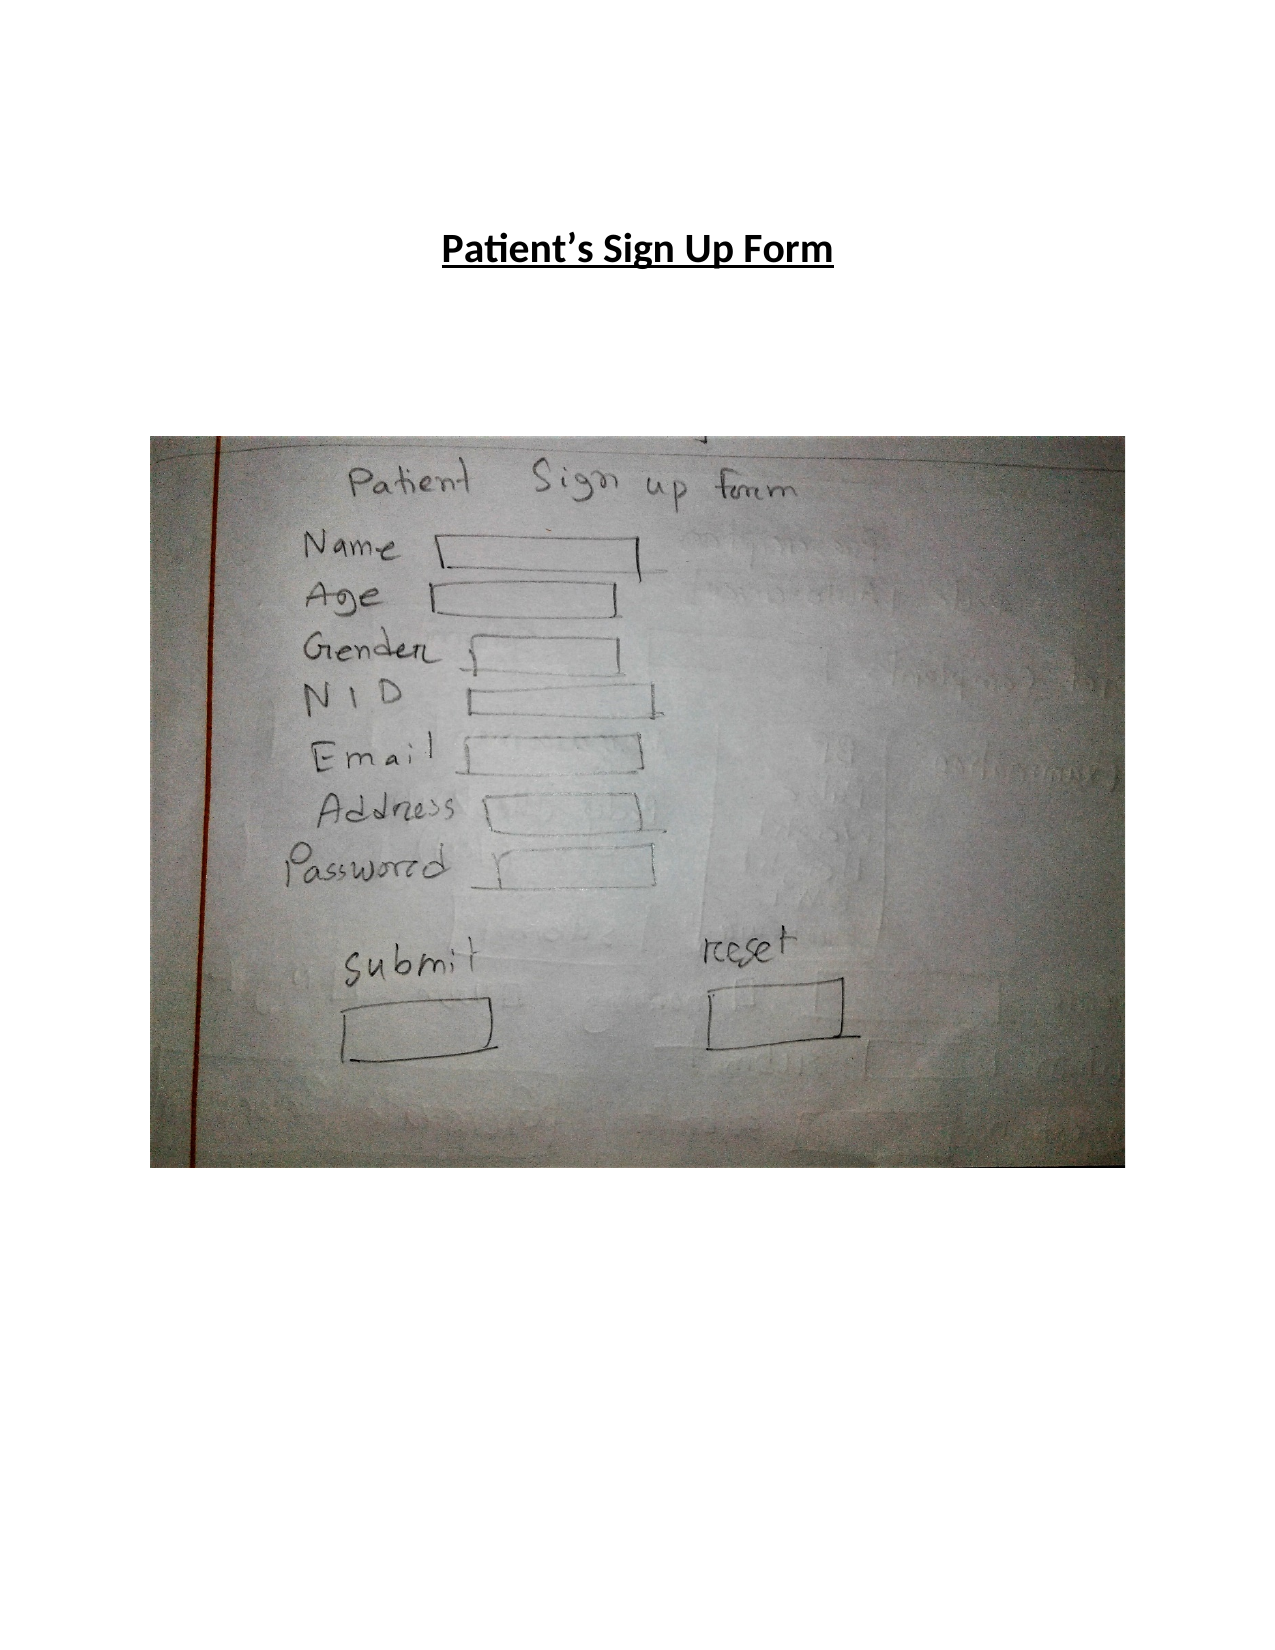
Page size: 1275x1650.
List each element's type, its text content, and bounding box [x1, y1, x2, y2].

picture [150, 436, 1125, 1168]
text Patient’s Sign Up Form [150, 222, 1125, 272]
